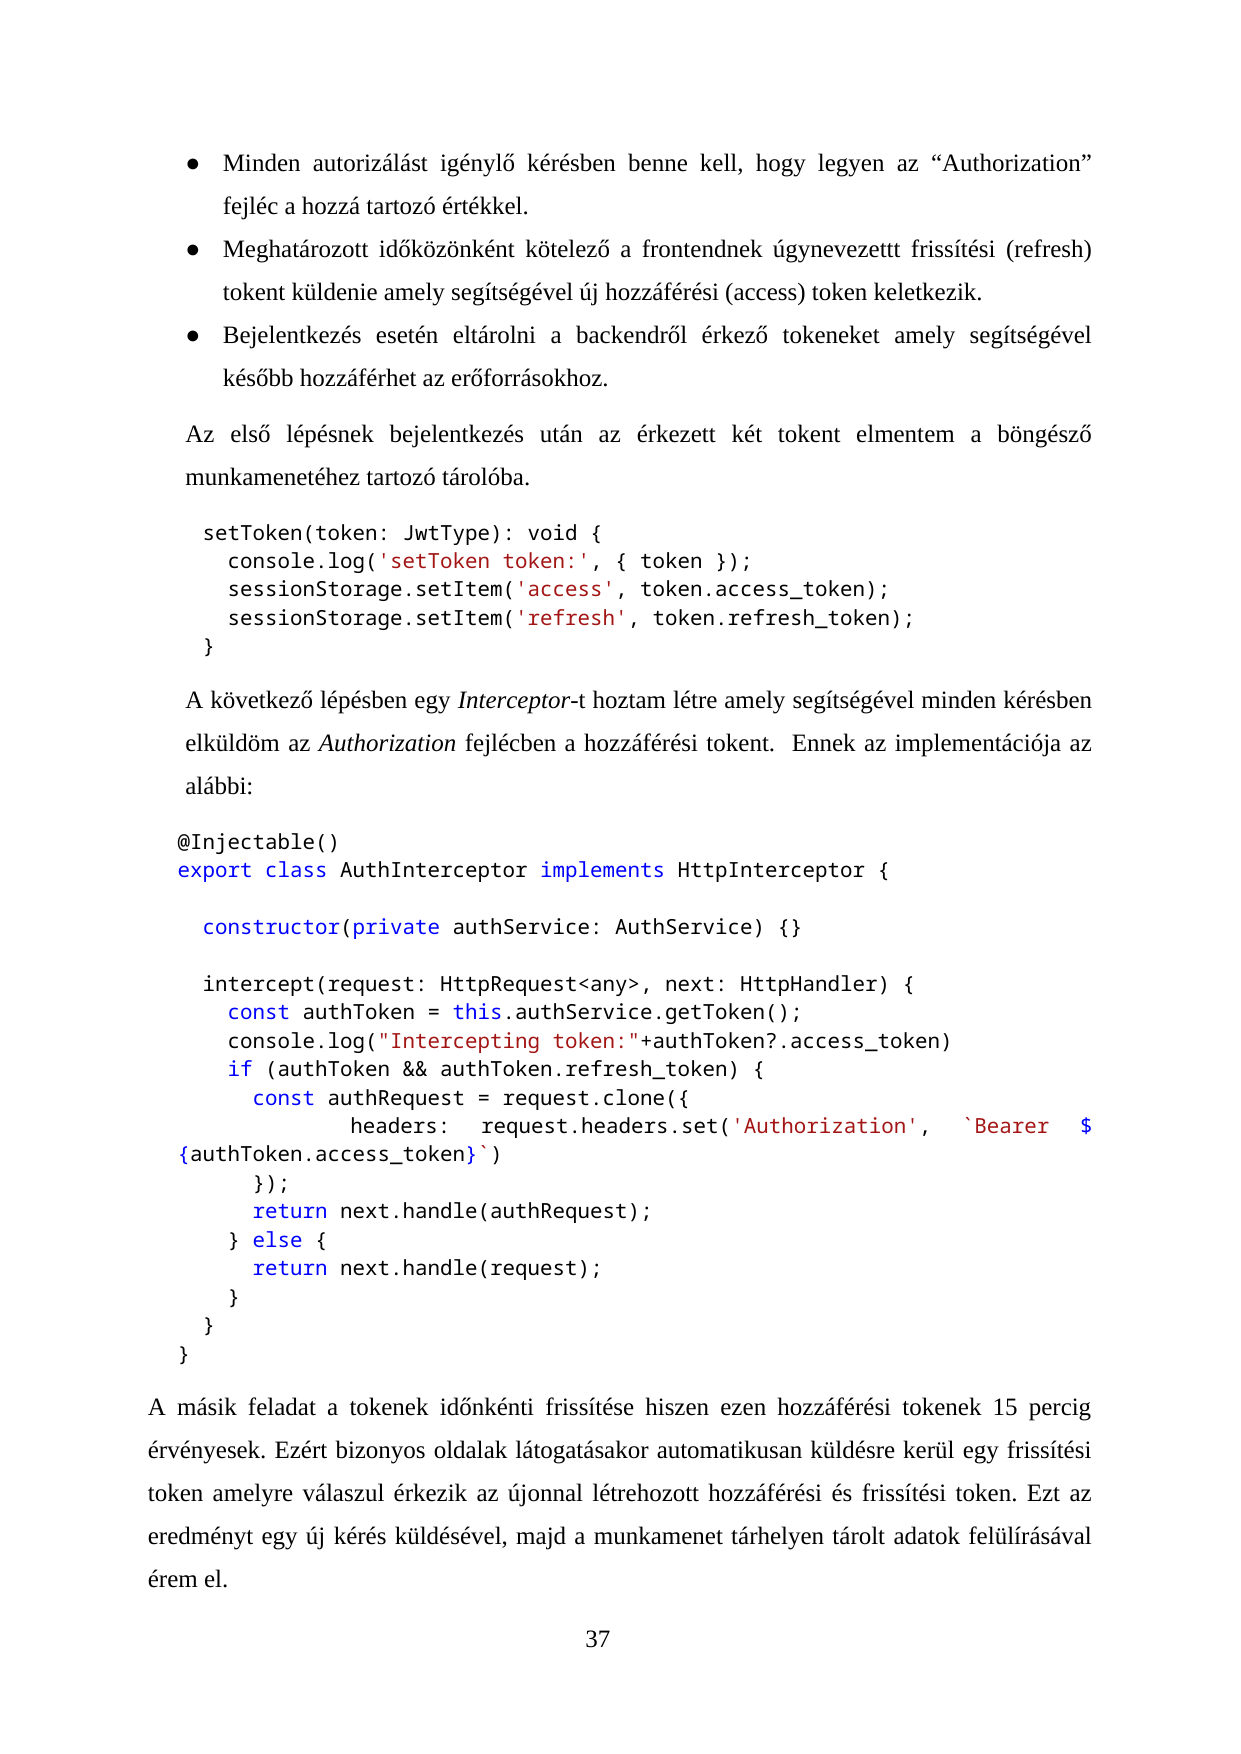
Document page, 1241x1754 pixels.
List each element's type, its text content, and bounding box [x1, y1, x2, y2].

text export class AuthInterceptor implements HttpInterceptor { [177, 855, 1092, 884]
text Az első lépésnek bejelentkezés után az érkezett két tokent elmentem a böngésző munkamenetéhez tartozó tárolóba. [185, 419, 1092, 491]
list Bejelentkezés esetén eltárolni a backendről érkező tokeneket amely segítségével később hozzáférhet az erőforrásokhoz. [185, 320, 1092, 392]
text return next.handle(authRequest); [177, 1196, 1092, 1225]
text } [177, 631, 1092, 660]
text } [177, 1310, 1092, 1339]
text const authRequest = request.clone({ [177, 1083, 1092, 1111]
text intercept(request: HttpRequest<any>, next: HttpHandler) { [177, 969, 1092, 997]
text sessionStorage.setItem('access', token.access_token); [177, 574, 1092, 603]
text } [177, 1282, 1092, 1310]
list Meghatározott időközönként kötelező a frontendnek úgynevezettt frissítési (refresh) tokent küldenie amely segítségével új hozzáférési (access) token keletkezik. [185, 234, 1092, 306]
list Minden autorizálást igénylő kérésben benne kell, hogy legyen az “Authorization” fejléc a hozzá tartozó értékkel. [185, 148, 1092, 219]
text console.log("Intercepting token:"+authToken?.access_token) [177, 1026, 1092, 1054]
text } [177, 1339, 1092, 1367]
text sessionStorage.setItem('refresh', token.refresh_token); [177, 603, 1092, 631]
text } else { [177, 1225, 1092, 1253]
text console.log('setToken token:', { token }); [177, 546, 1092, 574]
text }); [177, 1168, 1092, 1196]
text if (authToken && authToken.refresh_token) { [177, 1054, 1092, 1083]
text A másik feladat a tokenek időnkénti frissítése hiszen ezen hozzáférési tokenek 15 percig érvényesek. Ezért bizonyos oldalak látogatásakor automatikusan küldésre kerül egy frissítési token amelyre válaszul érkezik az újonnal létrehozott hozzáférési és frissítési token. Ezt az eredményt egy új kérés küldésével, majd a munkamenet tárhelyen tárolt adatok felülírásával érem el. [148, 1392, 1092, 1593]
text setToken(token: JwtType): void { [177, 518, 1092, 546]
text constructor(private authService: AuthService) {} [177, 912, 1092, 941]
text const authToken = this.authService.getToken(); [177, 997, 1092, 1026]
text @Injectable() [177, 827, 1092, 855]
text A következő lépésben egy Interceptor-t hoztam létre amely segítségével minden kérésben elküldöm az Authorization fejlécben a hozzáférési tokent. Ennek az implementációja az alábbi: [185, 685, 1092, 800]
text return next.handle(request); [177, 1253, 1092, 1282]
text headers: request.headers.set('Authorization', `Bearer ${authToken.access_token}`) [177, 1111, 1092, 1168]
